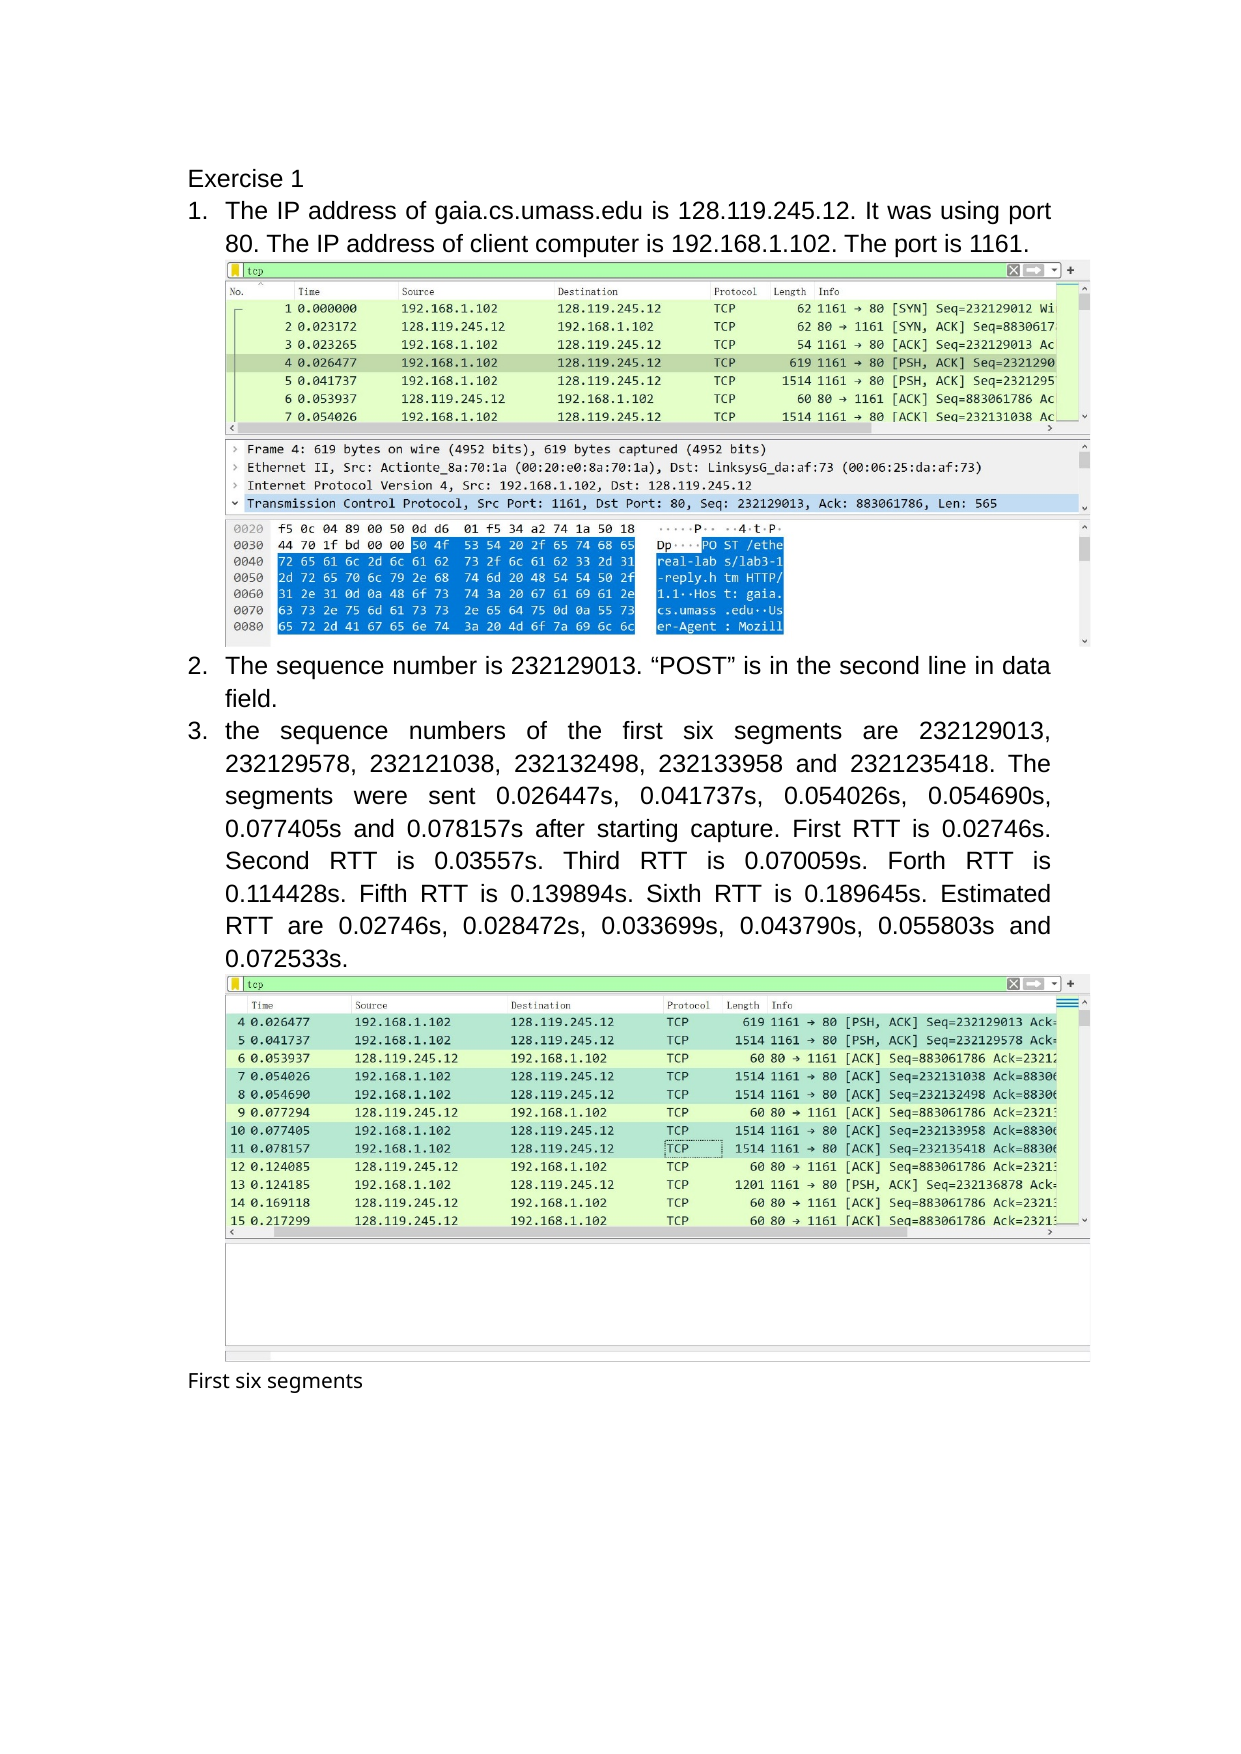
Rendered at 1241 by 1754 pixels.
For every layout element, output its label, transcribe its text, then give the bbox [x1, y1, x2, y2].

list The IP address of gaia.cs.umass.edu is 128.119.245.12. It was using port 80. The IP address of client computer is 192.168.1.102. The port is 1161. [187, 194, 1053, 259]
text First six segments [187, 1364, 1053, 1397]
list the sequence numbers of the first six segments are 232129013, 232129578, 232121038, 232132498, 232133958 and 2321235418. The segments were sent 0.026447s, 0.041737s, 0.054026s, 0.054690s, 0.077405s and 0.078157s after starting capture. First RTT is 0.02746s. Second RTT is 0.03557s. Third RTT is 0.070059s. Forth RTT is 0.114428s. Fifth RTT is 0.139894s. Sixth RTT is 0.189645s. Estimated RTT are 0.02746s, 0.028472s, 0.033699s, 0.043790s, 0.055803s and 0.072533s. [187, 714, 1053, 974]
picture [225, 259, 1091, 647]
text Exercise 1 [187, 162, 1053, 194]
list The sequence number is 232129013. “POST” is in the second line in data field. [187, 649, 1053, 714]
picture [225, 974, 1091, 1362]
